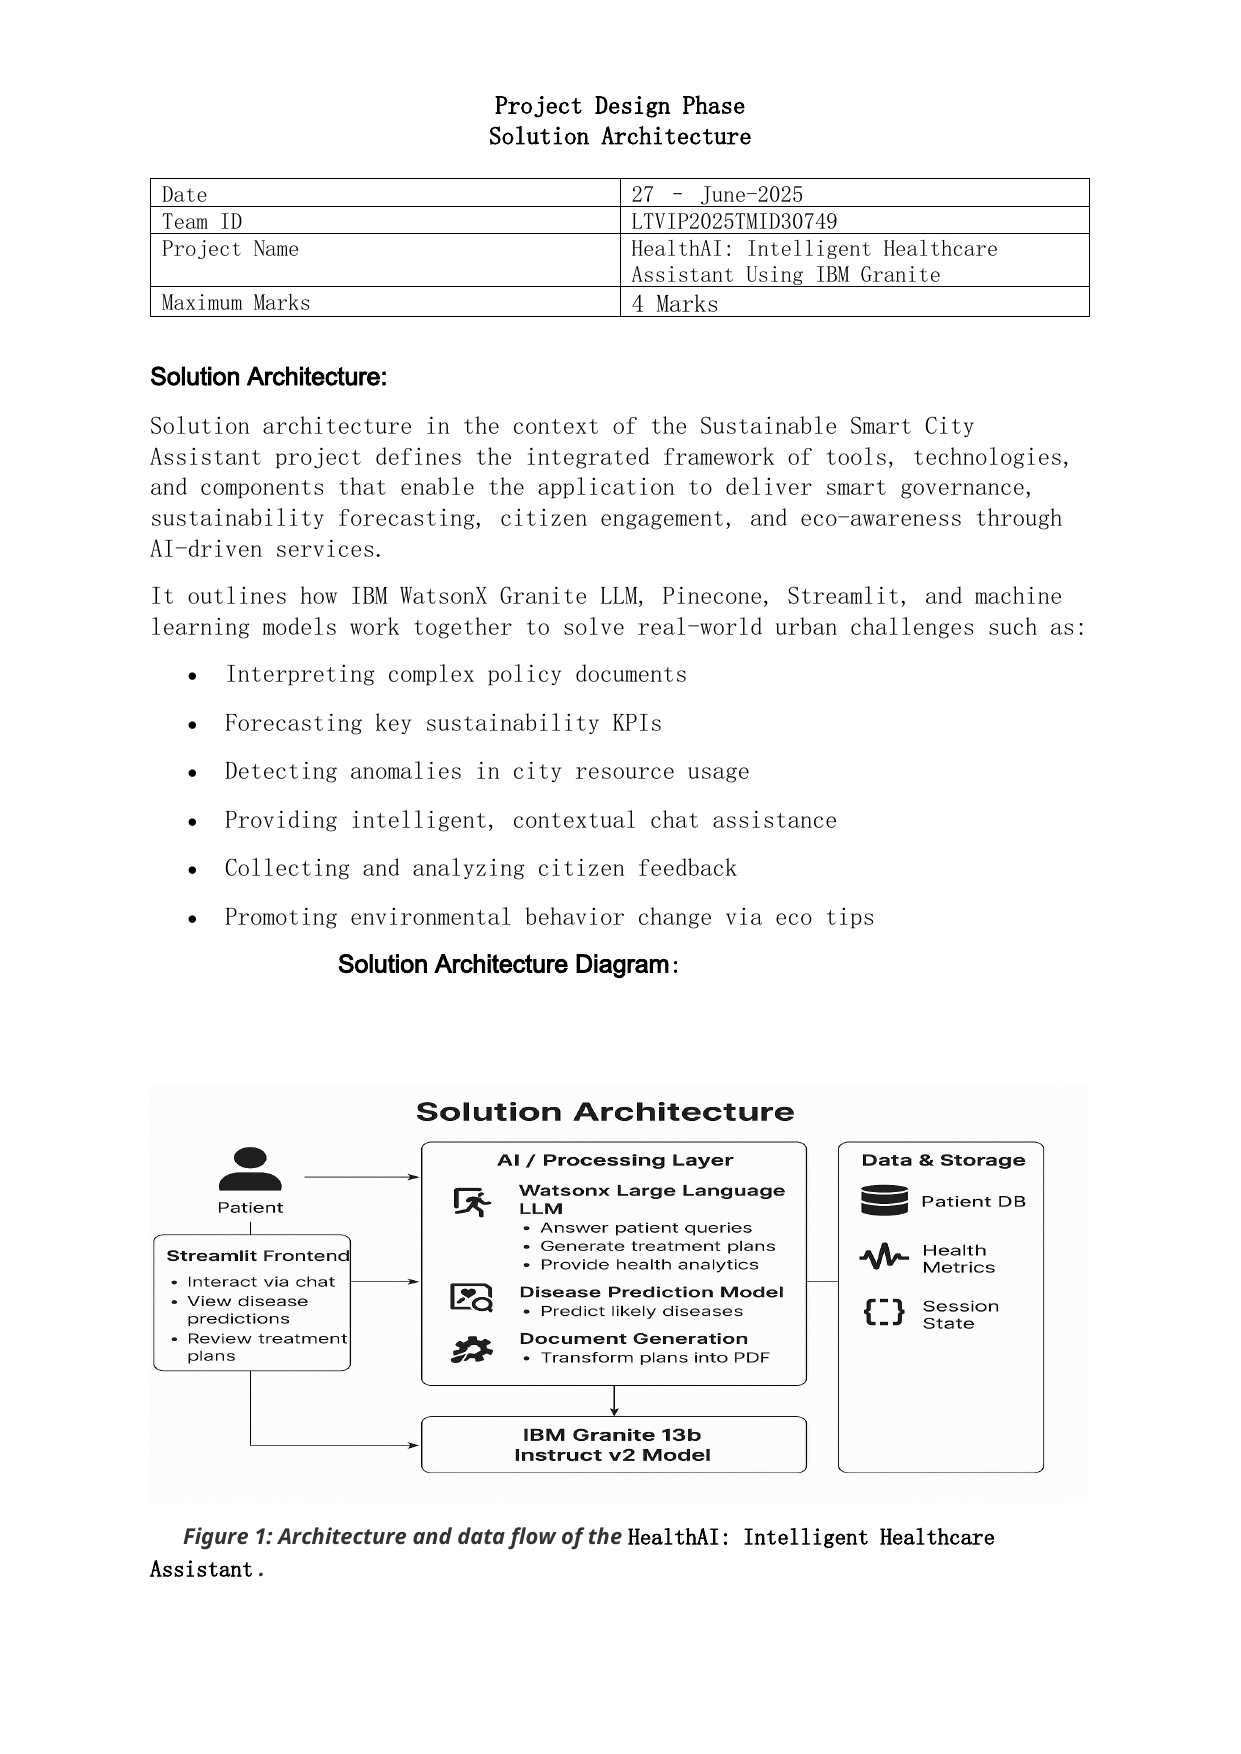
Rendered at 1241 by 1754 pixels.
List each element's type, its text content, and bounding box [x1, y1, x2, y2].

text Solution Architecture Diagram: [150, 949, 1090, 978]
list Detecting anomalies in city resource usage [187, 755, 1090, 784]
table_cell Project Name [151, 234, 620, 286]
list Interpreting complex policy documents [187, 658, 1090, 687]
list Forecasting key sustainability KPIs [187, 706, 1090, 736]
text It outlines how IBM WatsonX Granite LLM, Pinecone, Streamlit, and machine learning models work together to solve real-world urban challenges such as: [150, 579, 1090, 639]
table_cell LTVIP2025TMID30749 [621, 207, 1089, 233]
text Solution architecture in the context of the Sustainable Smart City Assistant project defines the integrated framework of tools, technologies, and components that enable the application to deliver smart governance, sustainability forecasting, citizen engagement, and eco-awareness through AI-driven services. [150, 409, 1090, 561]
text Solution Architecture: [150, 362, 1090, 390]
picture [150, 1086, 1089, 1503]
text Solution Architecture [150, 119, 1090, 148]
table_cell Team ID [151, 207, 620, 233]
table_cell HealthAI: Intelligent Healthcare Assistant Using IBM Granite [621, 234, 1089, 286]
text Figure 1: Architecture and data flow of the HealthAI: Intelligent Healthcare Assistant . [150, 1521, 1090, 1583]
table_cell 4 Marks [621, 287, 1089, 316]
table_header 27 – June-2025 [621, 179, 1089, 206]
list Providing intelligent, contextual chat assistance [187, 803, 1090, 833]
list Promoting environmental behavior change via eco tips [187, 900, 1090, 930]
text Project Design Phase [150, 89, 1090, 117]
list Collecting and analyzing citizen feedback [187, 852, 1090, 881]
table_header Date [151, 179, 620, 206]
table_cell Maximum Marks [151, 287, 620, 316]
